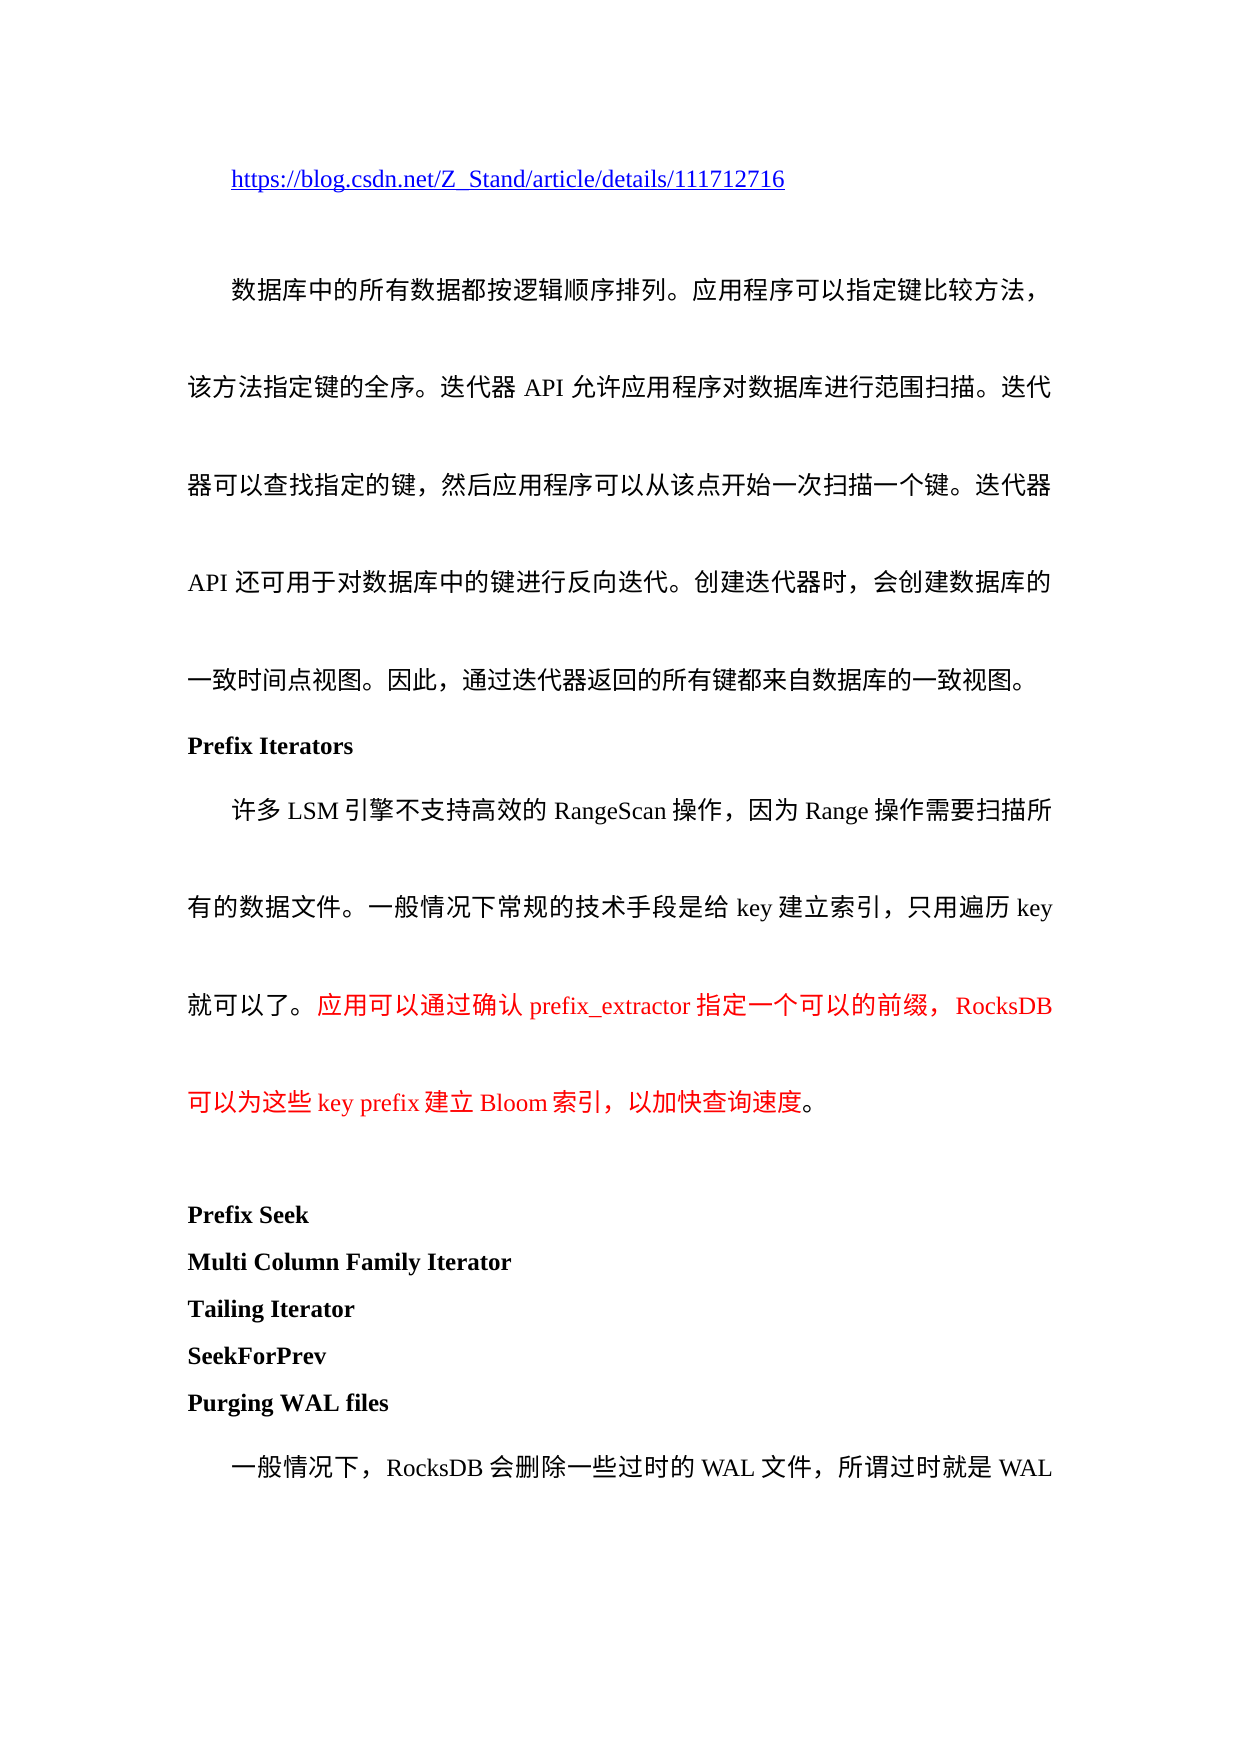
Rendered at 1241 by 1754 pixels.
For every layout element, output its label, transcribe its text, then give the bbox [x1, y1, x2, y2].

subtitle Multi Column Family Iterator [187, 1245, 1053, 1278]
subtitle SeekForPrev [187, 1339, 1053, 1371]
subtitle Prefix Seek [187, 1198, 1053, 1231]
subtitle Tailing Iterator [187, 1292, 1053, 1324]
text 许多LSM引擎不支持高效的RangeScan操作，因为Range操作需要扫描所有的数据文件。一般情况下常规的技术手段是给key建立索引，只用遍历key就可以了。应用可以通过确认prefix_extractor指定一个可以的前缀，RocksDB可以为这些key prefix建立Bloom索引，以加快查询速度。 [187, 776, 1053, 1133]
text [187, 1433, 1053, 1498]
subtitle Purging WAL files [187, 1386, 1053, 1418]
subtitle Prefix Iterators [187, 729, 1053, 761]
text 数据库中的所有数据都按逻辑顺序排列。应用程序可以指定键比较方法，该方法指定键的全序。迭代器 API 允许应用程序对数据库进行范围扫描。迭代器可以查找指定的键，然后应用程序可以从该点开始一次扫描一个键。迭代器 API 还可用于对数据库中的键进行反向迭代。创建迭代器时，会创建数据库的一致时间点视图。因此，通过迭代器返回的所有键都来自数据库的一致视图。 [187, 256, 1053, 711]
text https://blog.csdn.net/Z_Stand/article/details/111712716 [187, 162, 1053, 194]
